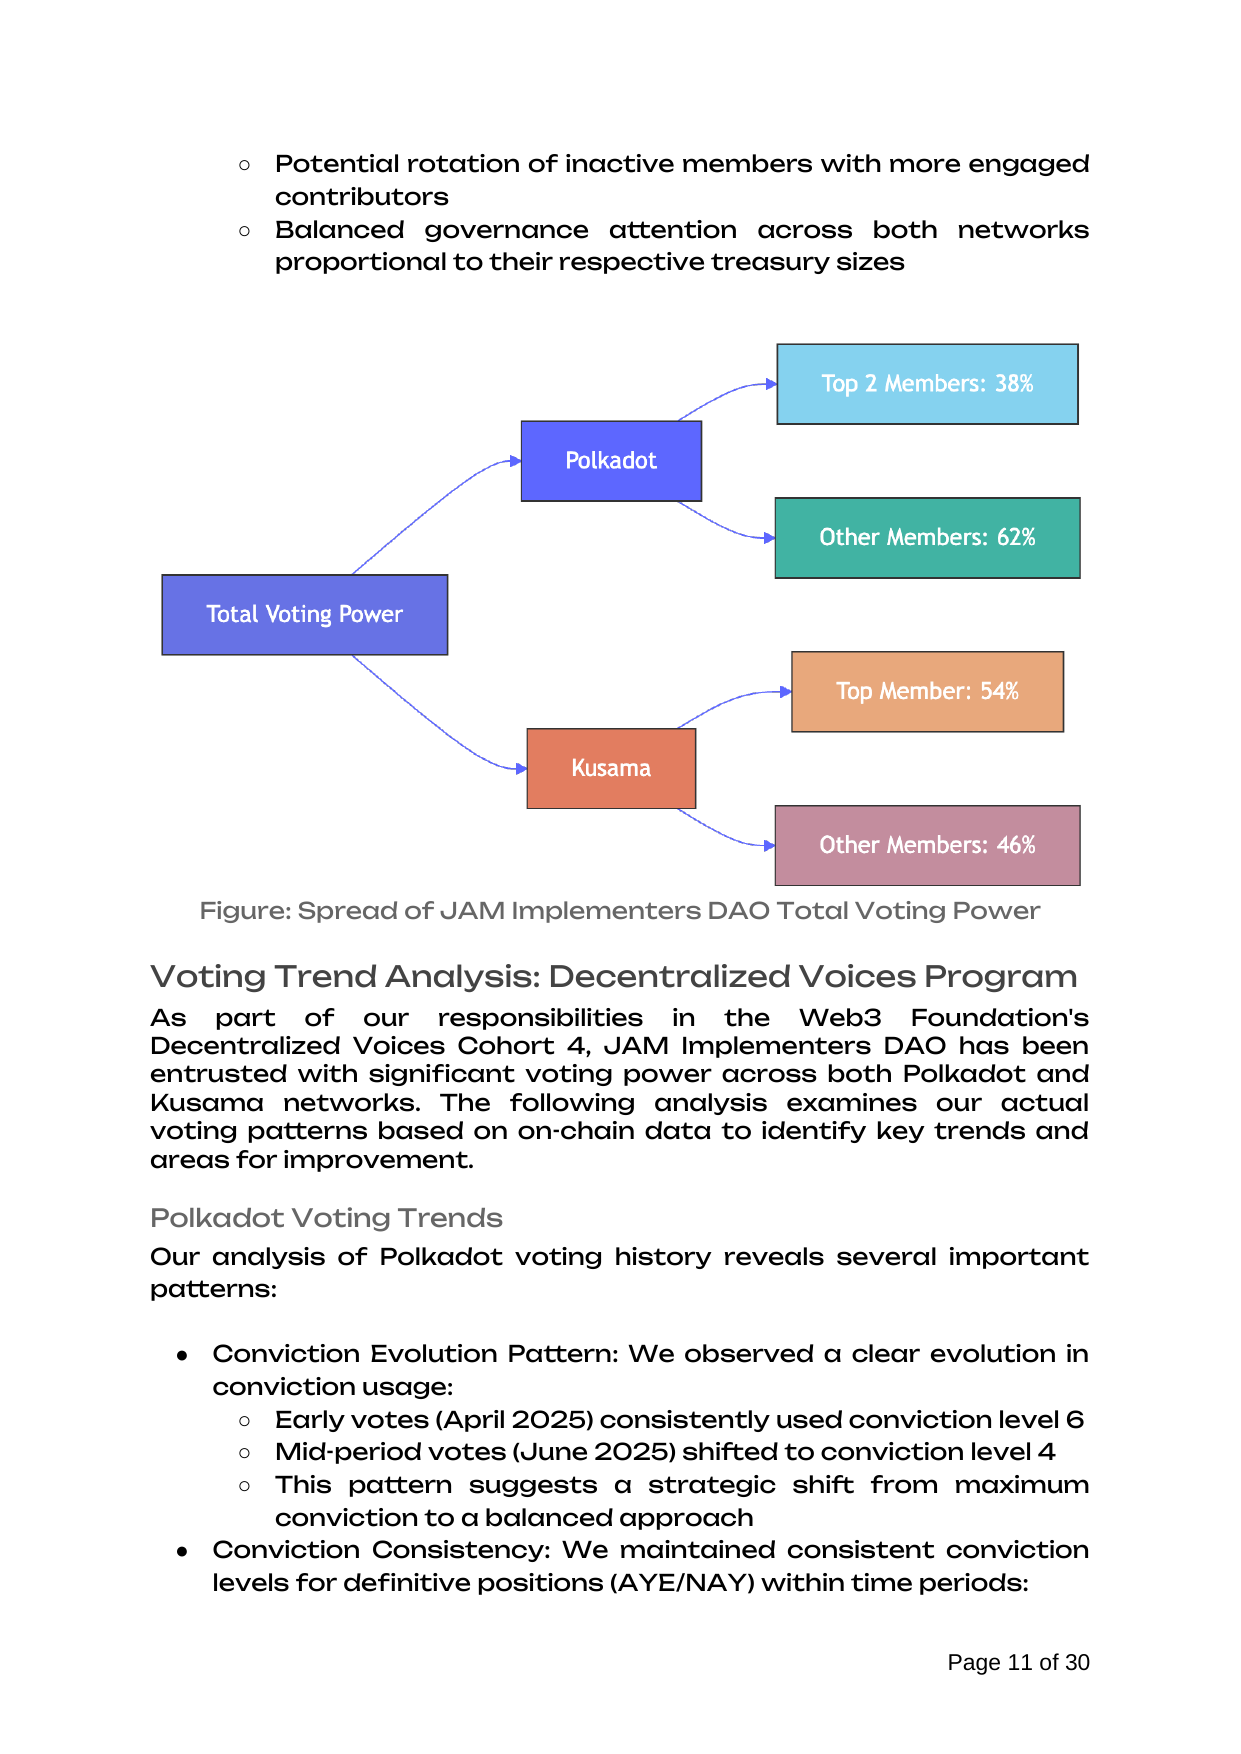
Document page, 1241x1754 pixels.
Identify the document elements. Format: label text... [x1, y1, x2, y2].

subtitle Voting Trend Analysis: Decentralized Voices Program [150, 959, 1090, 995]
list Balanced governance attention across both networks proportional to their respective treasury sizes [237, 215, 1090, 276]
list Potential rotation of inactive members with more engaged contributors [237, 150, 1090, 211]
subtitle Polkadot Voting Trends [150, 1203, 1090, 1234]
list Conviction Evolution Pattern: We observed a clear evolution in conviction usage: [175, 1340, 1090, 1401]
text Our analysis of Polkadot voting history reveals several important patterns: [150, 1242, 1090, 1303]
list Conviction Consistency: We maintained consistent conviction levels for definitive positions (AYE/NAY) within time periods: [175, 1536, 1090, 1597]
list Early votes (April 2025) consistently used conviction level 6 [237, 1405, 1090, 1434]
picture [150, 332, 1091, 897]
text As part of our responsibilities in the Web3 Foundation's Decentralized Voices Cohort 4, JAM Implementers DAO has been entrusted with significant voting power across both Polkadot and Kusama networks. The following analysis examines our actual voting patterns based on on-chain data to identify key trends and areas for improvement. [150, 1003, 1090, 1174]
list This pattern suggests a strategic shift from maximum conviction to a balanced approach [237, 1471, 1090, 1532]
list Mid-period votes (June 2025) shifted to conviction level 4 [237, 1438, 1090, 1466]
text Figure: Spread of JAM Implementers DAO Total Voting Power [150, 897, 1090, 925]
